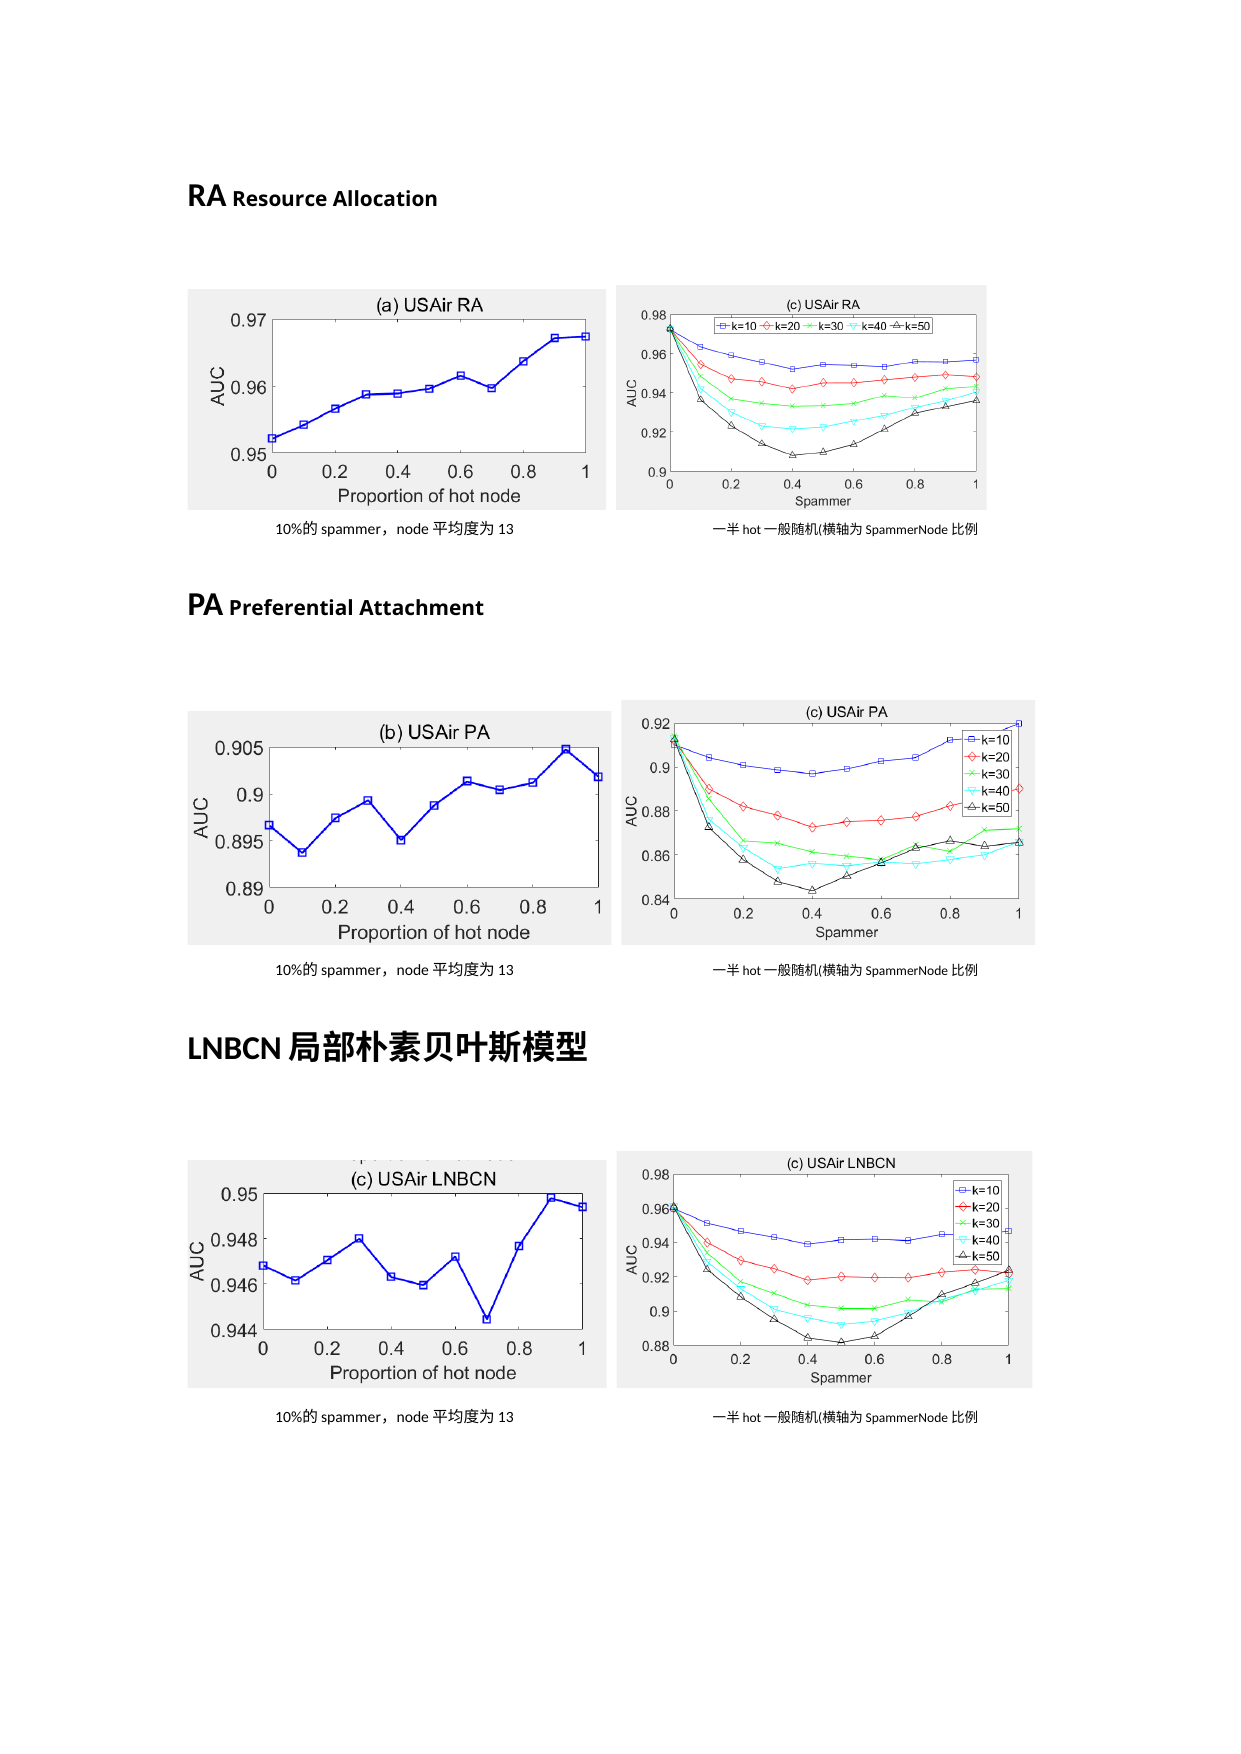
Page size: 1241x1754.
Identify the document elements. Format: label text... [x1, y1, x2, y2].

picture [621, 700, 1035, 945]
picture [616, 285, 987, 510]
picture [187, 289, 607, 510]
subtitle PA Preferential Attachment [187, 571, 1053, 636]
picture [187, 1160, 607, 1388]
subtitle LNBCN局部朴素贝叶斯模型 [187, 1012, 1053, 1077]
text 10%的spammer，node平均度为13 一半hot一般随机(横轴为SpammerNode比例 [231, 1399, 1053, 1432]
text 10%的spammer，node平均度为13 一半hot一般随机(横轴为SpammerNode比例 [231, 511, 1053, 544]
text 10%的spammer，node平均度为13 一半hot一般随机(横轴为SpammerNode比例 [231, 953, 1053, 985]
subtitle RA Resource Allocation [187, 162, 1053, 227]
picture [616, 1151, 1033, 1388]
picture [187, 711, 612, 945]
